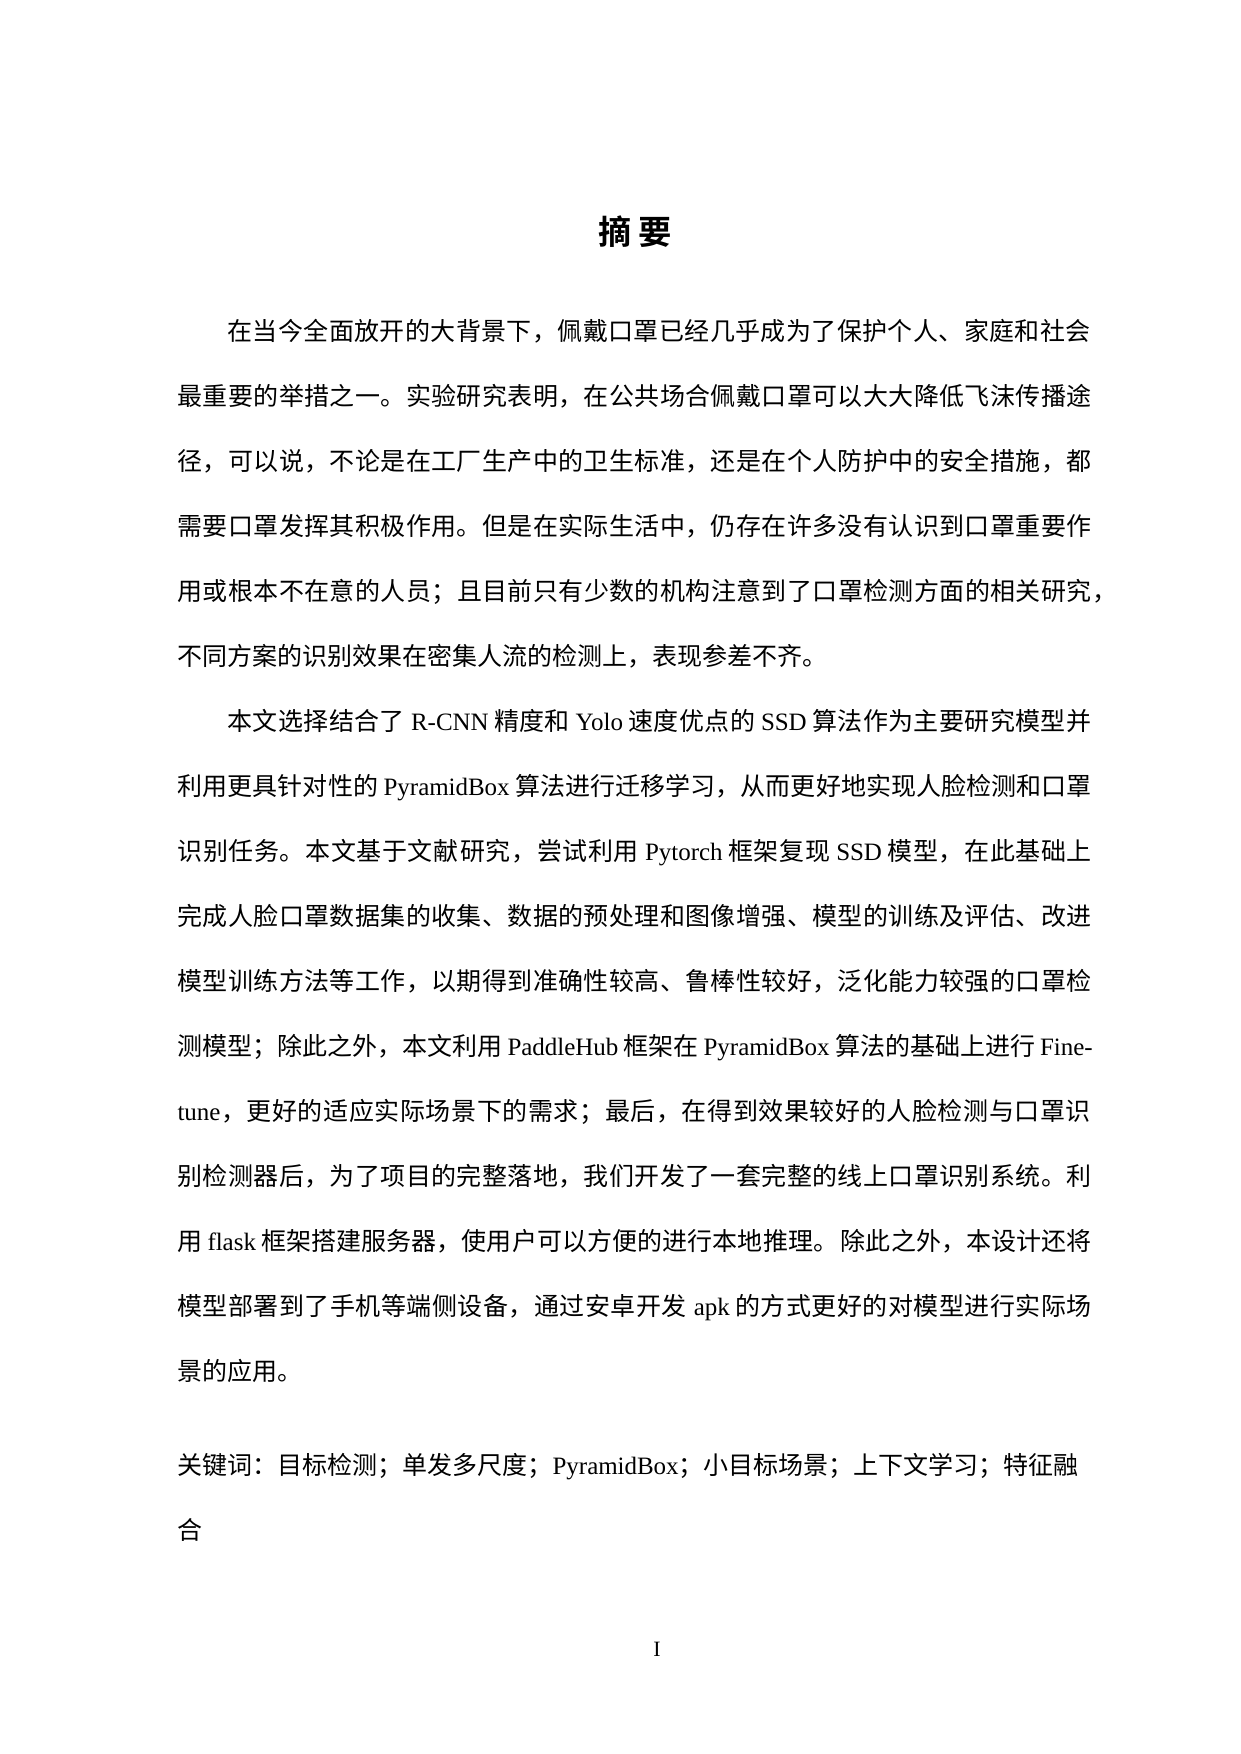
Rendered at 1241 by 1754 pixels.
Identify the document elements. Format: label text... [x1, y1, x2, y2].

text 本文选择结合了R-CNN精度和Yolo速度优点的SSD算法作为主要研究模型并利用更具针对性的PyramidBox算法进行迁移学习，从而更好地实现人脸检测和口罩识别任务。本文基于文献研究，尝试利用Pytorch框架复现SSD模型，在此基础上完成人脸口罩数据集的收集、数据的预处理和图像增强、模型的训练及评估、改进模型训练方法等工作，以期得到准确性较高、鲁棒性较好，泛化能力较强的口罩检测模型；除此之外，本文利用PaddleHub框架在PyramidBox算法的基础上进行Fine-tune，更好的适应实际场景下的需求；最后，在得到效果较好的人脸检测与口罩识别检测器后，为了项目的完整落地，我们开发了一套完整的线上口罩识别系统。利用flask框架搭建服务器，使用户可以方便的进行本地推理。除此之外，本设计还将模型部署到了手机等端侧设备，通过安卓开发apk的方式更好的对模型进行实际场景的应用。 [177, 687, 1093, 1402]
text 摘 要 [177, 197, 1093, 262]
text 在当今全面放开的大背景下，佩戴口罩已经几乎成为了保护个人、家庭和社会最重要的举措之一。实验研究表明，在公共场合佩戴口罩可以大大降低飞沫传播途径，可以说，不论是在工厂生产中的卫生标准，还是在个人防护中的安全措施，都需要口罩发挥其积极作用。但是在实际生活中，仍存在许多没有认识到口罩重要作用或根本不在意的人员；且目前只有少数的机构注意到了口罩检测方面的相关研究，不同方案的识别效果在密集人流的检测上，表现参差不齐。 [177, 297, 1093, 687]
text 关键词：目标检测；单发多尺度；PyramidBox；小目标场景；上下文学习；特征融合 [177, 1431, 1093, 1561]
